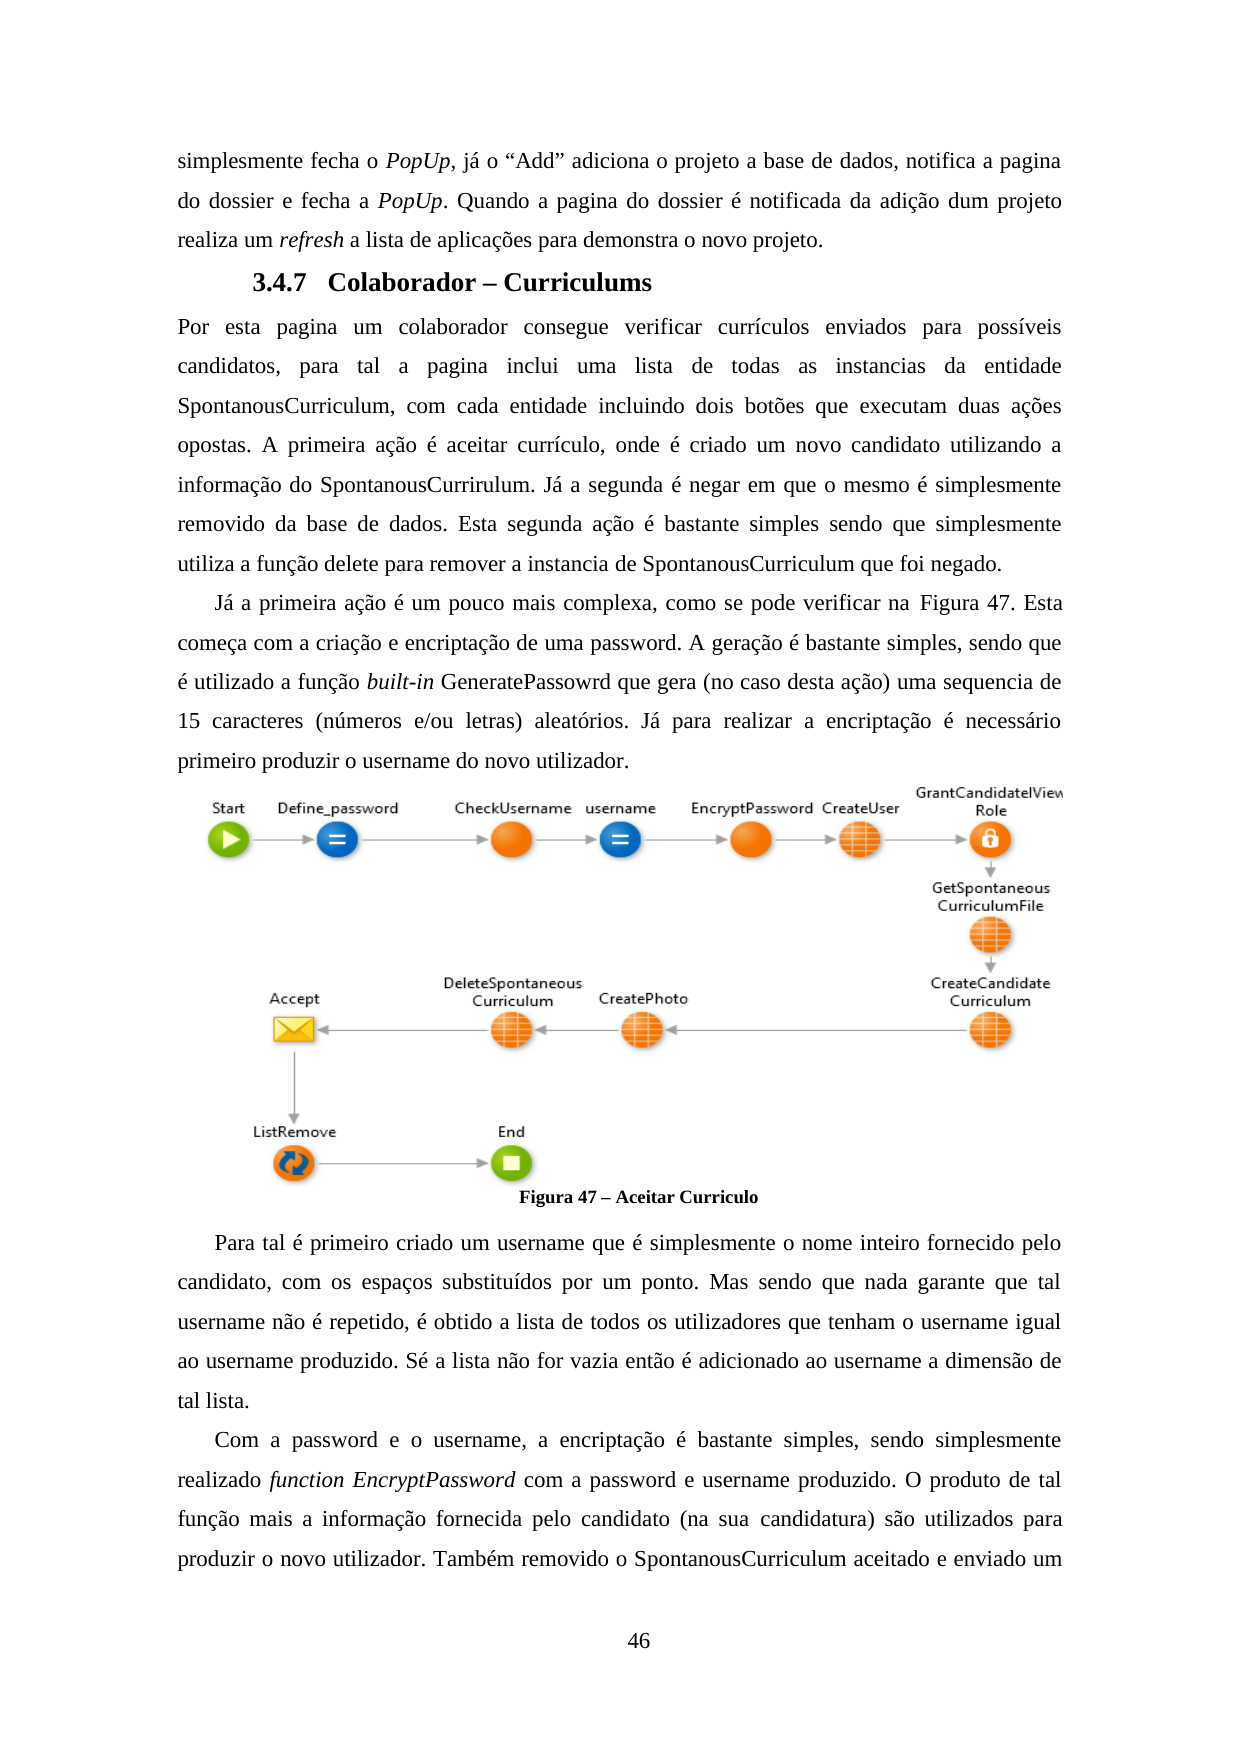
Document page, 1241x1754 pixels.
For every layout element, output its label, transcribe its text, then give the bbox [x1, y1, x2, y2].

text Já a primeira ação é um pouco mais complexa, como se pode verificar na Figura 47. Esta começa com a criação e encriptação de uma password. A geração é bastante simples, sendo que é utilizado a função built-in GeneratePassowrd que gera (no caso desta ação) uma sequencia de 15 caracteres (números e/ou letras) aleatórios. Já para realizar a encriptação é necessário primeiro produzir o username do novo utilizador. [177, 589, 1063, 773]
picture [177, 786, 1063, 1187]
list Colaborador – Curriculums [252, 266, 1063, 297]
text Por esta pagina um colaborador consegue verificar currículos enviados para possíveis candidatos, para tal a pagina inclui uma lista de todas as instancias da entidade SpontanousCurriculum, com cada entidade incluindo dois botões que executam duas ações opostas. A primeira ação é aceitar currículo, onde é criado um novo candidato utilizando a informação do SpontanousCurrirulum. Já a segunda é negar em que o mesmo é simplesmente removido da base de dados. Esta segunda ação é bastante simples sendo que simplesmente utiliza a função delete para remover a instancia de SpontanousCurriculum que foi negado. [177, 313, 1063, 576]
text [177, 1426, 1063, 1571]
text Figura 47 – Aceitar Curriculo [177, 1187, 1063, 1208]
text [177, 148, 1063, 253]
text Para tal é primeiro criado um username que é simplesmente o nome inteiro fornecido pelo candidato, com os espaços substituídos por um ponto. Mas sendo que nada garante que tal username não é repetido, é obtido a lista de todos os utilizadores que tenham o username igual ao username produzido. Sé a lista não for vazia então é adicionado ao username a dimensão de tal lista. [177, 1229, 1063, 1413]
